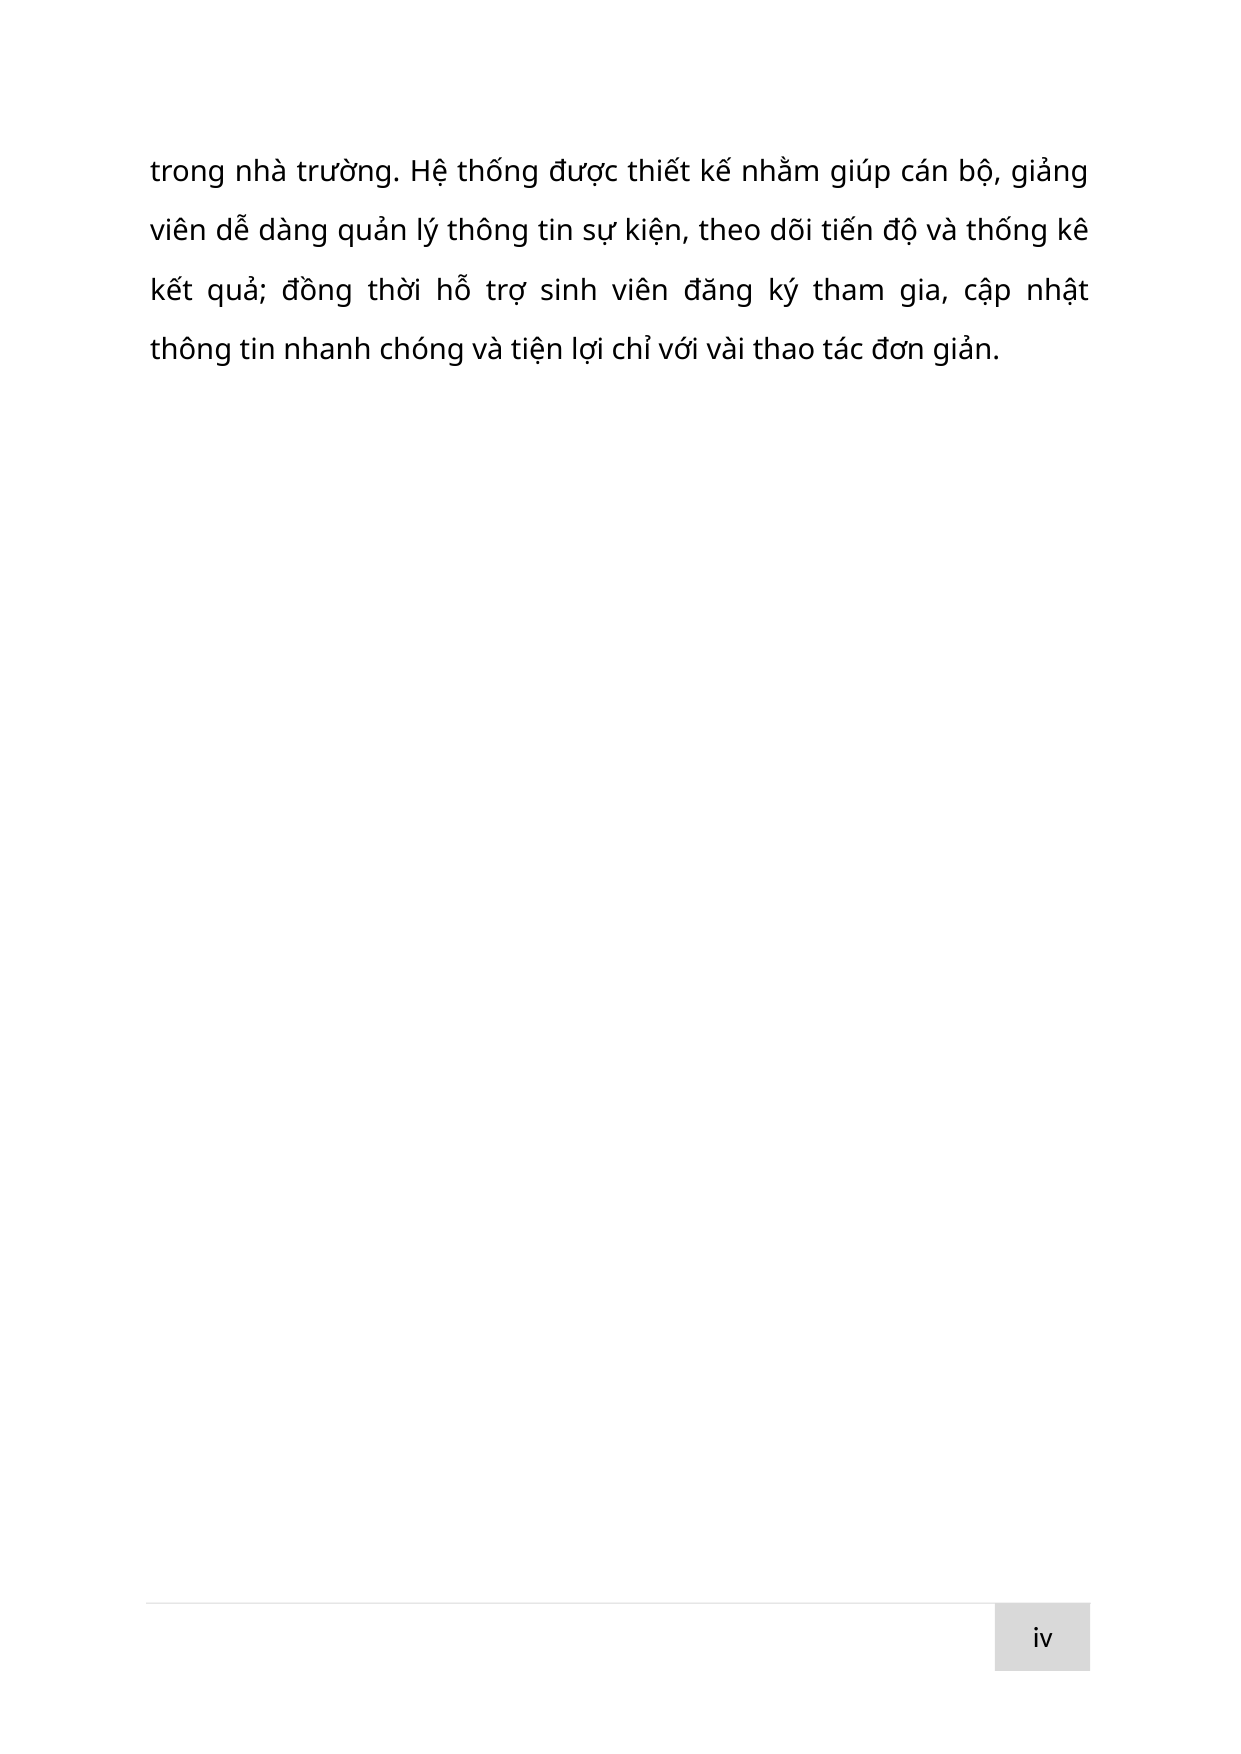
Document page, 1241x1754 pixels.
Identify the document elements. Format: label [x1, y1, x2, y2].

text [150, 150, 1090, 368]
